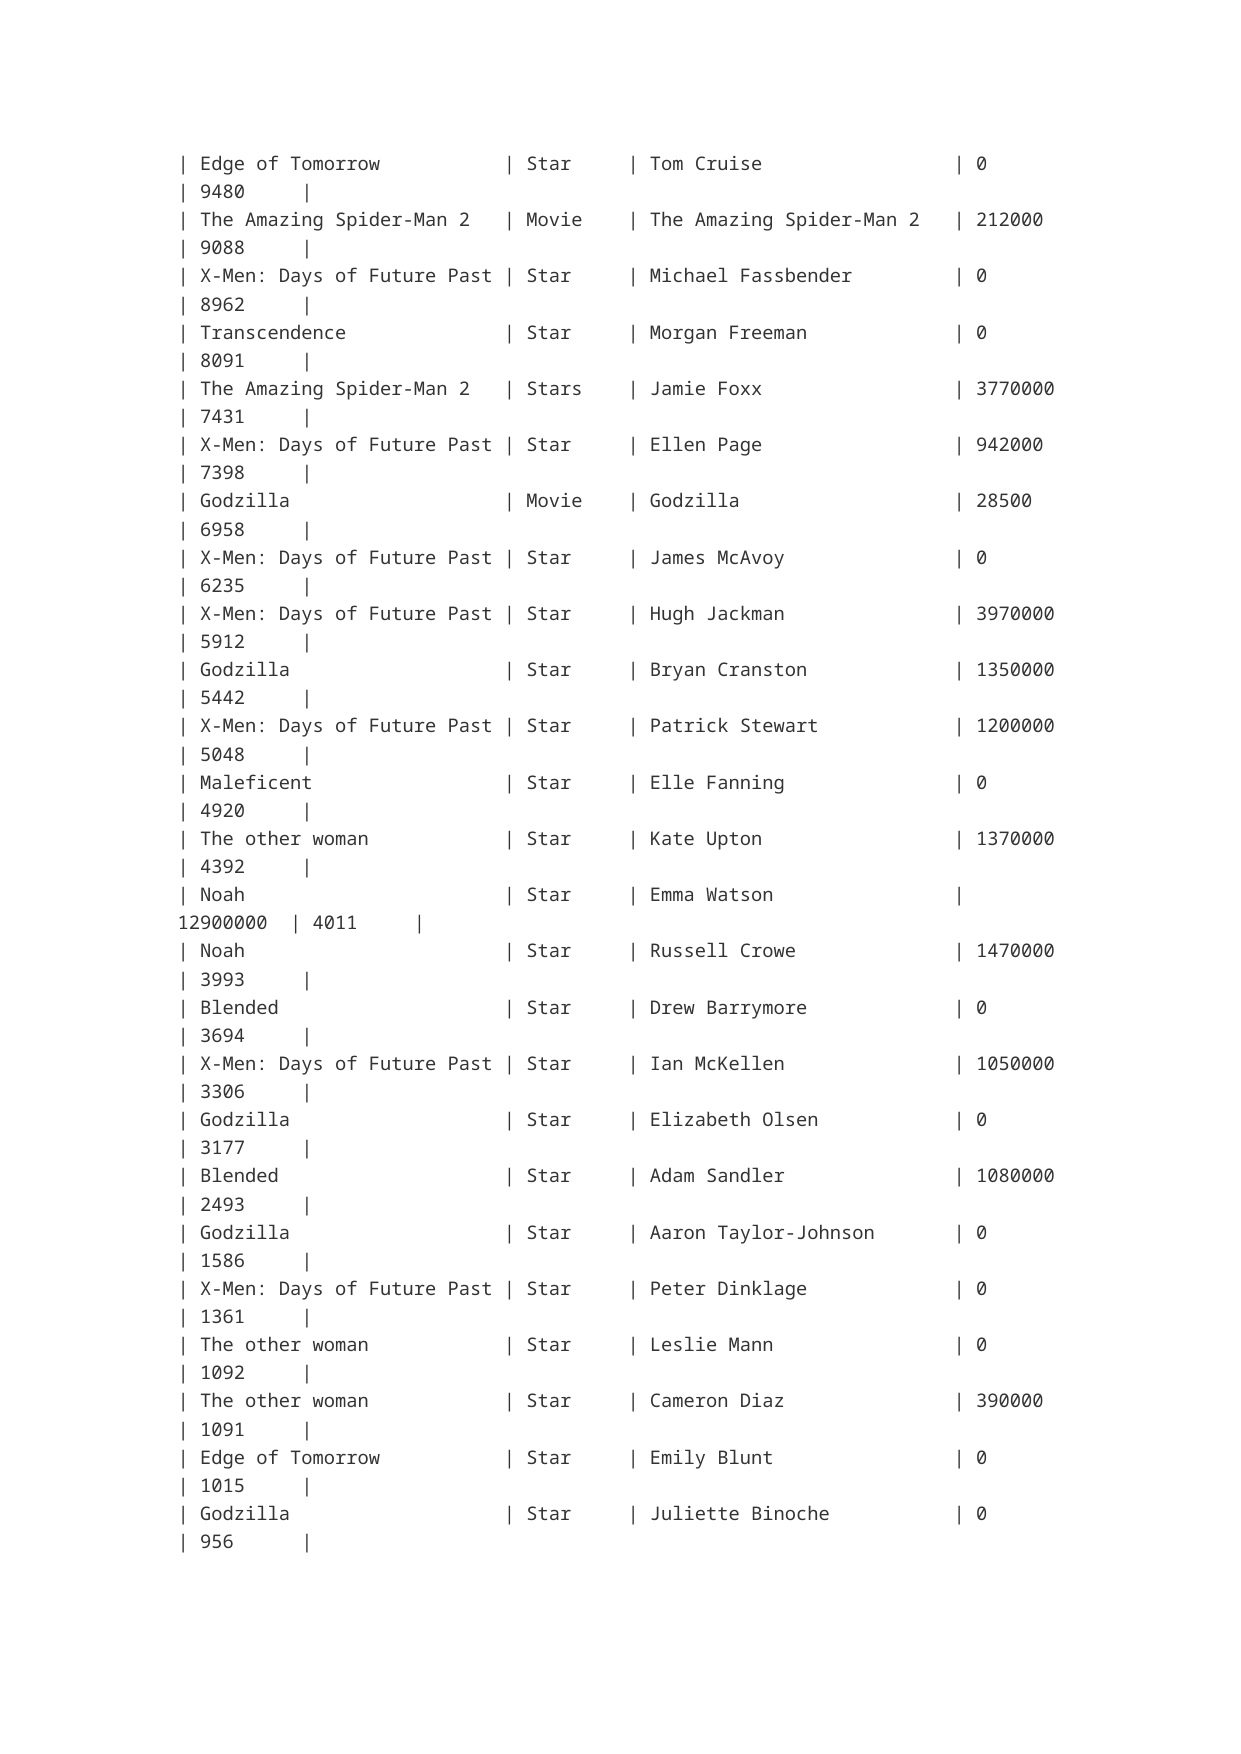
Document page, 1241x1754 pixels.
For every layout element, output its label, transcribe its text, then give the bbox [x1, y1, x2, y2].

text | Noah | Star | Russell Crowe | 1470000 | 3993 | [177, 935, 1063, 991]
text | Edge of Tomorrow | Star | Emily Blunt | 0 | 1015 | [177, 1441, 1063, 1498]
text | Maleficent | Star | Elle Fanning | 0 | 4920 | [177, 766, 1063, 823]
text | Blended | Star | Drew Barrymore | 0 | 3694 | [177, 991, 1063, 1048]
text | X-Men: Days of Future Past | Star | Ellen Page | 942000 | 7398 | [177, 429, 1063, 485]
text | Edge of Tomorrow | Star | Tom Cruise | 0 | 9480 | [177, 148, 1063, 204]
text | Godzilla | Star | Juliette Binoche | 0 | 956 | [177, 1498, 1063, 1554]
text | Godzilla | Star | Elizabeth Olsen | 0 | 3177 | [177, 1104, 1063, 1160]
text | Noah | Star | Emma Watson | 12900000 | 4011 | [177, 879, 1063, 935]
text | Godzilla | Star | Aaron Taylor-Johnson | 0 | 1586 | [177, 1216, 1063, 1273]
text | Godzilla | Star | Bryan Cranston | 1350000 | 5442 | [177, 654, 1063, 710]
text | X-Men: Days of Future Past | Star | Peter Dinklage | 0 | 1361 | [177, 1273, 1063, 1329]
text | X-Men: Days of Future Past | Star | Michael Fassbender | 0 | 8962 | [177, 260, 1063, 316]
text | Godzilla | Movie | Godzilla | 28500 | 6958 | [177, 485, 1063, 541]
text | The Amazing Spider-Man 2 | Movie | The Amazing Spider-Man 2 | 212000 | 9088 | [177, 204, 1063, 260]
text | The Amazing Spider-Man 2 | Stars | Jamie Foxx | 3770000 | 7431 | [177, 373, 1063, 429]
text | X-Men: Days of Future Past | Star | James McAvoy | 0 | 6235 | [177, 541, 1063, 598]
text | Transcendence | Star | Morgan Freeman | 0 | 8091 | [177, 316, 1063, 373]
text | X-Men: Days of Future Past | Star | Hugh Jackman | 3970000 | 5912 | [177, 598, 1063, 654]
text | X-Men: Days of Future Past | Star | Patrick Stewart | 1200000 | 5048 | [177, 710, 1063, 766]
text | The other woman | Star | Leslie Mann | 0 | 1092 | [177, 1329, 1063, 1385]
text | X-Men: Days of Future Past | Star | Ian McKellen | 1050000 | 3306 | [177, 1048, 1063, 1104]
text | The other woman | Star | Cameron Diaz | 390000 | 1091 | [177, 1385, 1063, 1441]
text | Blended | Star | Adam Sandler | 1080000 | 2493 | [177, 1160, 1063, 1216]
text | The other woman | Star | Kate Upton | 1370000 | 4392 | [177, 823, 1063, 879]
